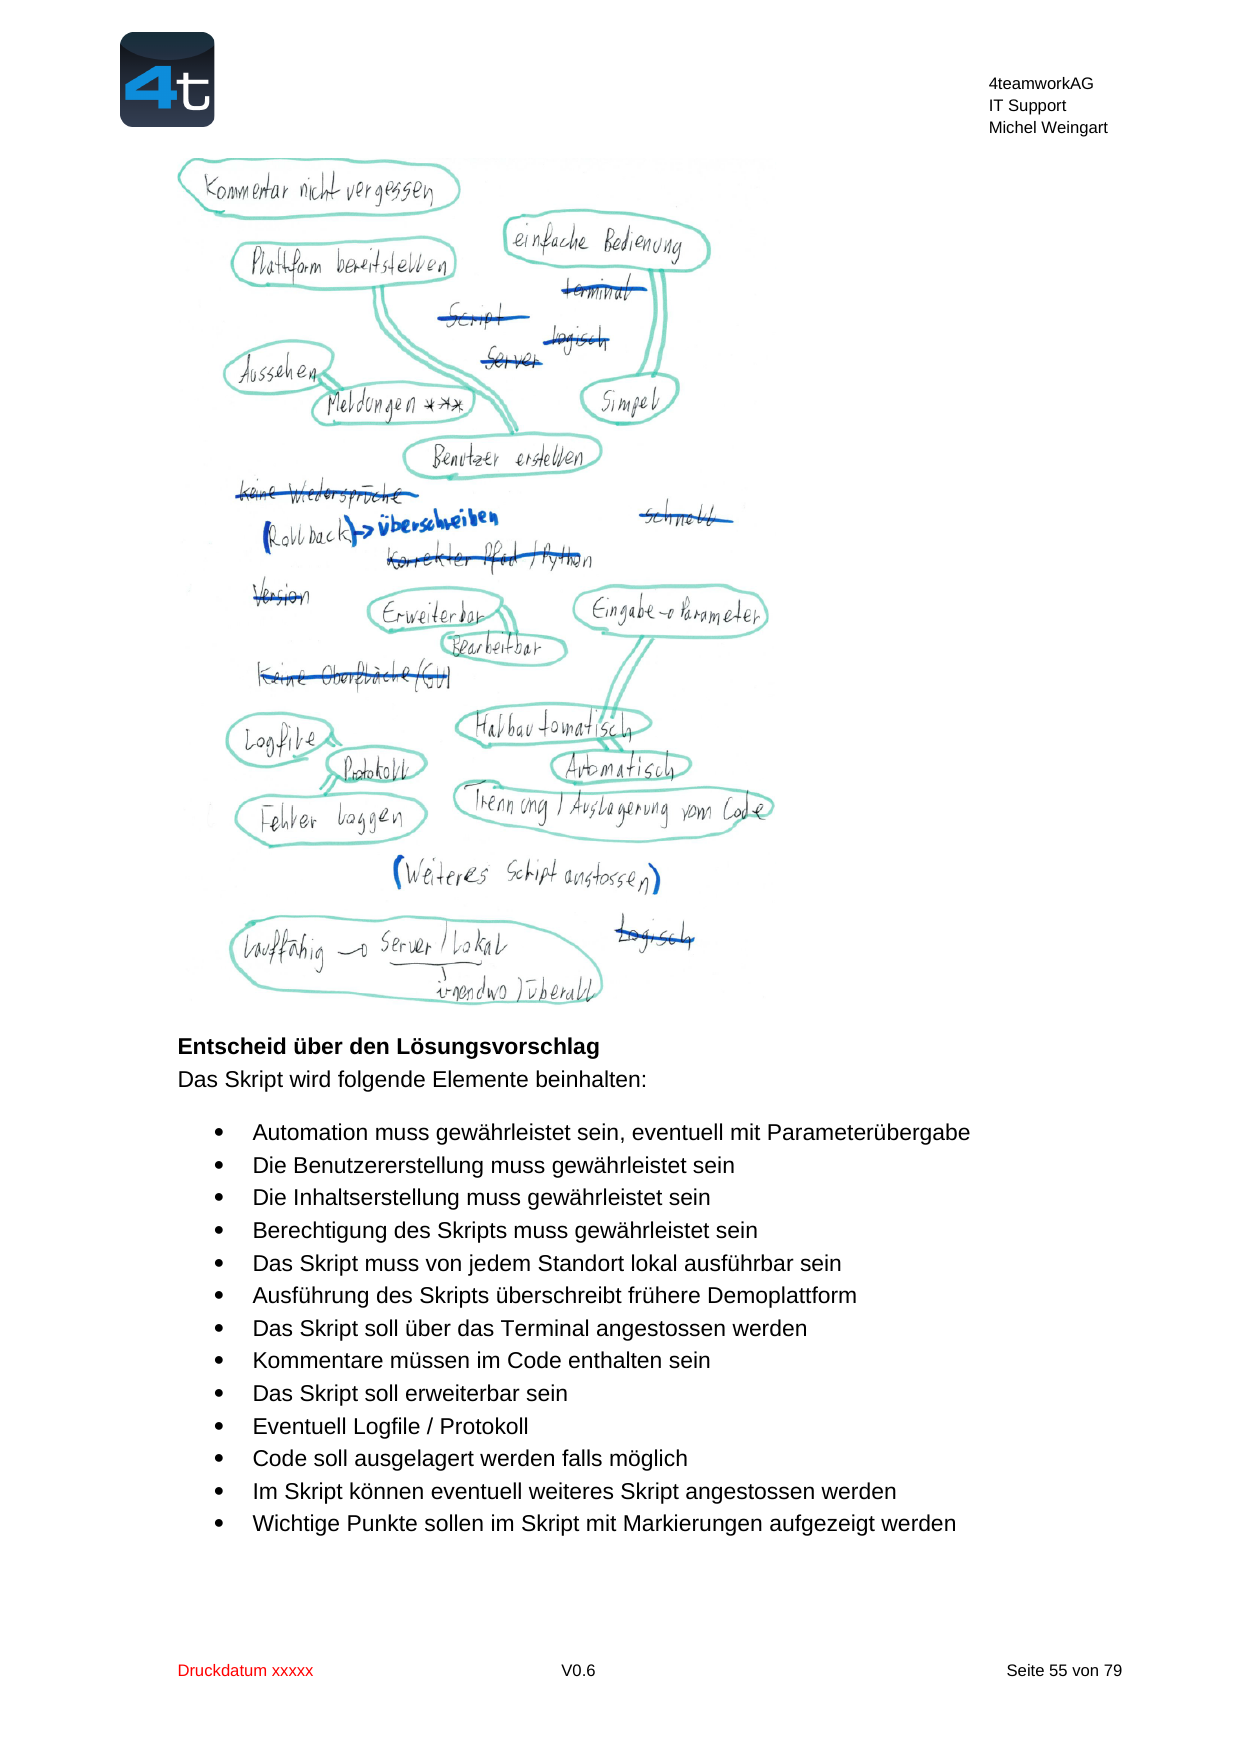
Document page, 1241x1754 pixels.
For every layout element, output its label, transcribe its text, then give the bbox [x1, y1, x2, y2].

text Das Skript wird folgende Elemente beinhalten: [177, 1066, 1122, 1092]
list Eventuell Logfile / Protokoll [215, 1413, 1122, 1439]
list Das Skript soll erweiterbar sein [215, 1380, 1122, 1406]
list Ausführung des Skripts überschreibt frühere Demoplattform [215, 1282, 1122, 1308]
list Code soll ausgelagert werden falls möglich [215, 1445, 1122, 1472]
picture [177, 158, 777, 1007]
list Das Skript soll über das Terminal angestossen werden [215, 1315, 1122, 1341]
picture [120, 32, 215, 127]
list Die Benutzererstellung muss gewährleistet sein [215, 1152, 1122, 1178]
list Wichtige Punkte sollen im Skript mit Markierungen aufgezeigt werden [215, 1510, 1122, 1537]
list Die Inhaltserstellung muss gewährleistet sein [215, 1184, 1122, 1211]
list Im Skript können eventuell weiteres Skript angestossen werden [215, 1478, 1122, 1504]
list Das Skript muss von jedem Standort lokal ausführbar sein [215, 1249, 1122, 1276]
list Kommentare müssen im Code enthalten sein [215, 1347, 1122, 1374]
text Entscheid über den Lösungsvorschlag [177, 1033, 1122, 1059]
list Automation muss gewährleistet sein, eventuell mit Parameterübergabe [215, 1119, 1122, 1146]
list Berechtigung des Skripts muss gewährleistet sein [215, 1217, 1122, 1243]
